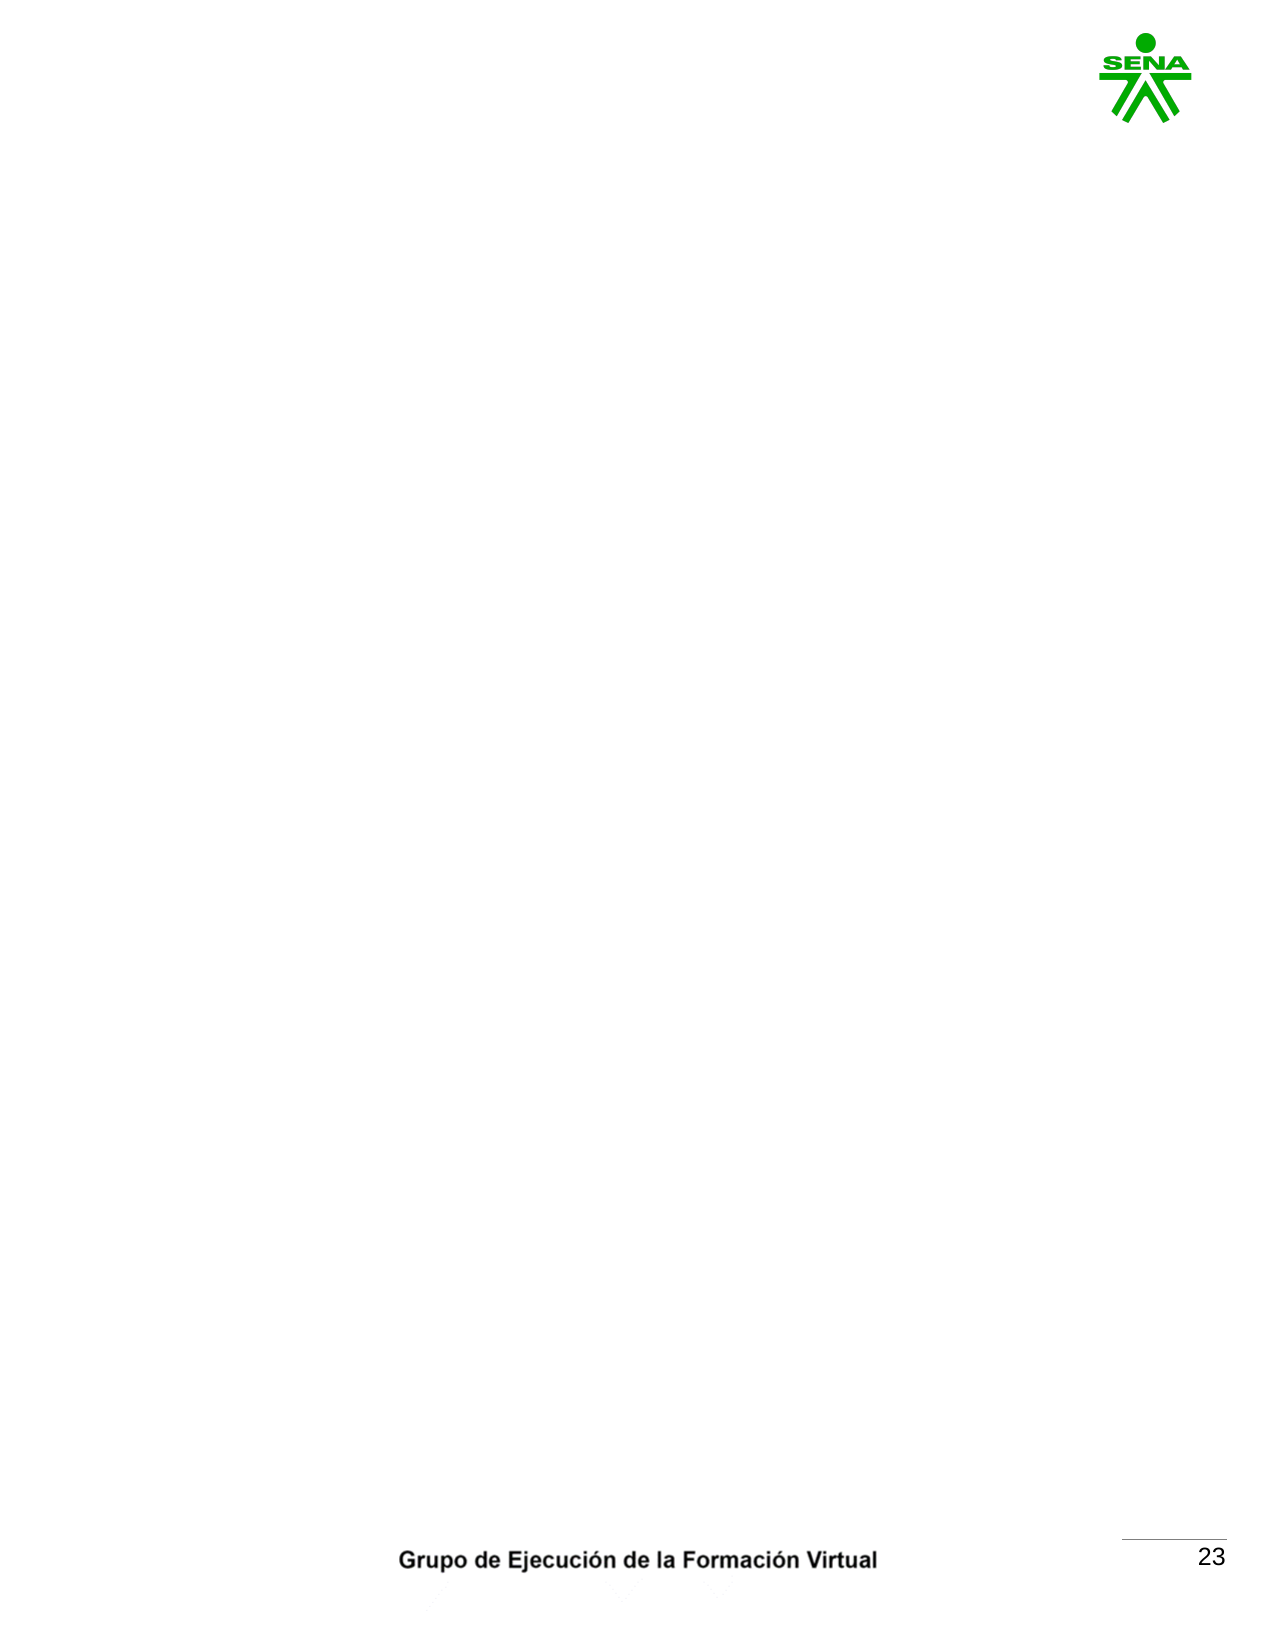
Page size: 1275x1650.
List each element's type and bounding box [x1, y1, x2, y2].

picture [0, 1500, 1275, 1611]
picture [1099, 33, 1192, 123]
